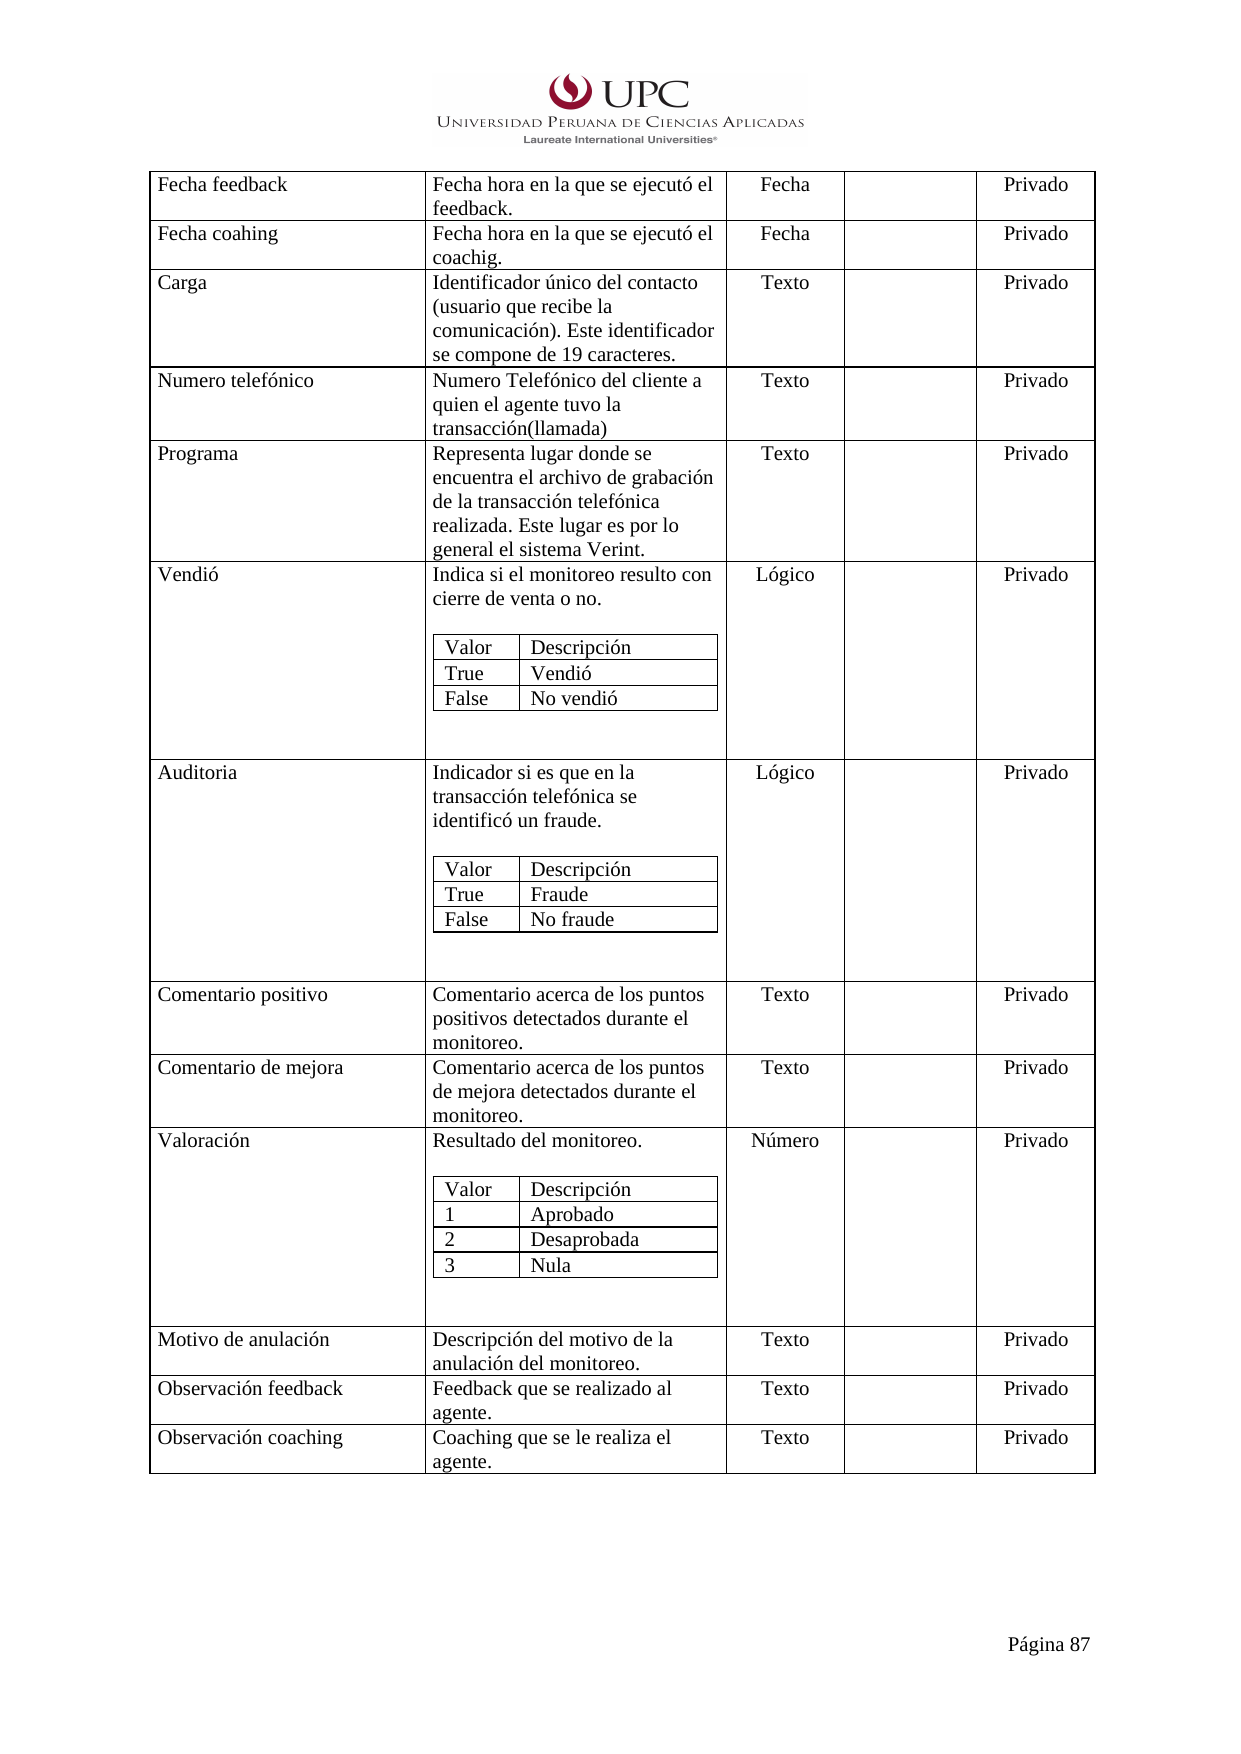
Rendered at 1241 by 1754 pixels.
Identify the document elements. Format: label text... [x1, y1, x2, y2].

table_cell [845, 562, 976, 759]
table_cell Fecha coahing [151, 221, 425, 269]
table_cell Identificador único del contacto (usuario que recibe la comunicación). Este identificador se compone de 19 caracteres. [426, 270, 726, 366]
table_cell Número [727, 1128, 844, 1326]
table_cell Privado [977, 1376, 1094, 1424]
table_cell Comentario positivo [151, 982, 425, 1054]
table_cell Resultado del monitoreo. [426, 1128, 726, 1326]
table_cell [845, 1376, 976, 1424]
table_cell [845, 1128, 976, 1326]
table_cell Comentario de mejora [151, 1055, 425, 1127]
table_cell [845, 982, 976, 1054]
table_cell Carga [151, 270, 425, 366]
table_cell [845, 368, 976, 440]
table_cell Privado [977, 270, 1094, 366]
table_cell Lógico [727, 562, 844, 759]
table_cell [845, 270, 976, 366]
table_cell Representa lugar donde se encuentra el archivo de grabación de la transacción telefónica realizada. Este lugar es por lo general el sistema Verint. [426, 441, 726, 561]
table_cell Motivo de anulación [151, 1327, 425, 1375]
table_cell Indica si el monitoreo resulto con cierre de venta o no. [426, 562, 726, 759]
table_cell Texto [727, 1055, 844, 1127]
table_cell Fecha [727, 172, 844, 220]
table_cell Feedback que se realizado al agente. [426, 1376, 726, 1424]
table_cell Fecha hora en la que se ejecutó el coachig. [426, 221, 726, 269]
table_cell [845, 221, 976, 269]
table_cell [845, 441, 976, 561]
picture [432, 73, 808, 147]
table_cell Numero telefónico [151, 368, 425, 440]
table_cell Texto [727, 368, 844, 440]
table_cell Privado [977, 982, 1094, 1054]
table_cell Indicador si es que en la transacción telefónica se identificó un fraude. [426, 760, 726, 981]
table_cell Fecha hora en la que se ejecutó el feedback. [426, 172, 726, 220]
table_cell [845, 760, 976, 981]
table_cell Privado [977, 1327, 1094, 1375]
table_cell Numero Telefónico del cliente a quien el agente tuvo la transacción(llamada) [426, 368, 726, 440]
table_cell Fecha feedback [151, 172, 425, 220]
table_cell [845, 172, 976, 220]
table_cell Valoración [151, 1128, 425, 1326]
table_cell [845, 1327, 976, 1375]
table_cell [845, 1425, 976, 1473]
table_cell Privado [977, 441, 1094, 561]
table_cell Lógico [727, 760, 844, 981]
table_cell Coaching que se le realiza el agente. [426, 1425, 726, 1473]
table_cell Comentario acerca de los puntos positivos detectados durante el monitoreo. [426, 982, 726, 1054]
table_cell Vendió [151, 562, 425, 759]
table_cell Texto [727, 1327, 844, 1375]
table_cell Privado [977, 760, 1094, 981]
table_cell Fecha [727, 221, 844, 269]
table_cell Privado [977, 368, 1094, 440]
table_cell Texto [727, 1376, 844, 1424]
table_cell Observación coaching [151, 1425, 425, 1473]
table_cell Privado [977, 221, 1094, 269]
table_cell Observación feedback [151, 1376, 425, 1424]
table_cell Comentario acerca de los puntos de mejora detectados durante el monitoreo. [426, 1055, 726, 1127]
table_cell [845, 1055, 976, 1127]
table_cell Privado [977, 1425, 1094, 1473]
table_cell Privado [977, 1128, 1094, 1326]
table_cell Texto [727, 441, 844, 561]
table_cell Auditoria [151, 760, 425, 981]
table_cell Programa [151, 441, 425, 561]
table_cell Texto [727, 1425, 844, 1473]
table_cell Descripción del motivo de la anulación del monitoreo. [426, 1327, 726, 1375]
table_cell Texto [727, 270, 844, 366]
table_cell Privado [977, 172, 1094, 220]
table_cell Texto [727, 982, 844, 1054]
table_cell Privado [977, 562, 1094, 759]
table_cell Privado [977, 1055, 1094, 1127]
